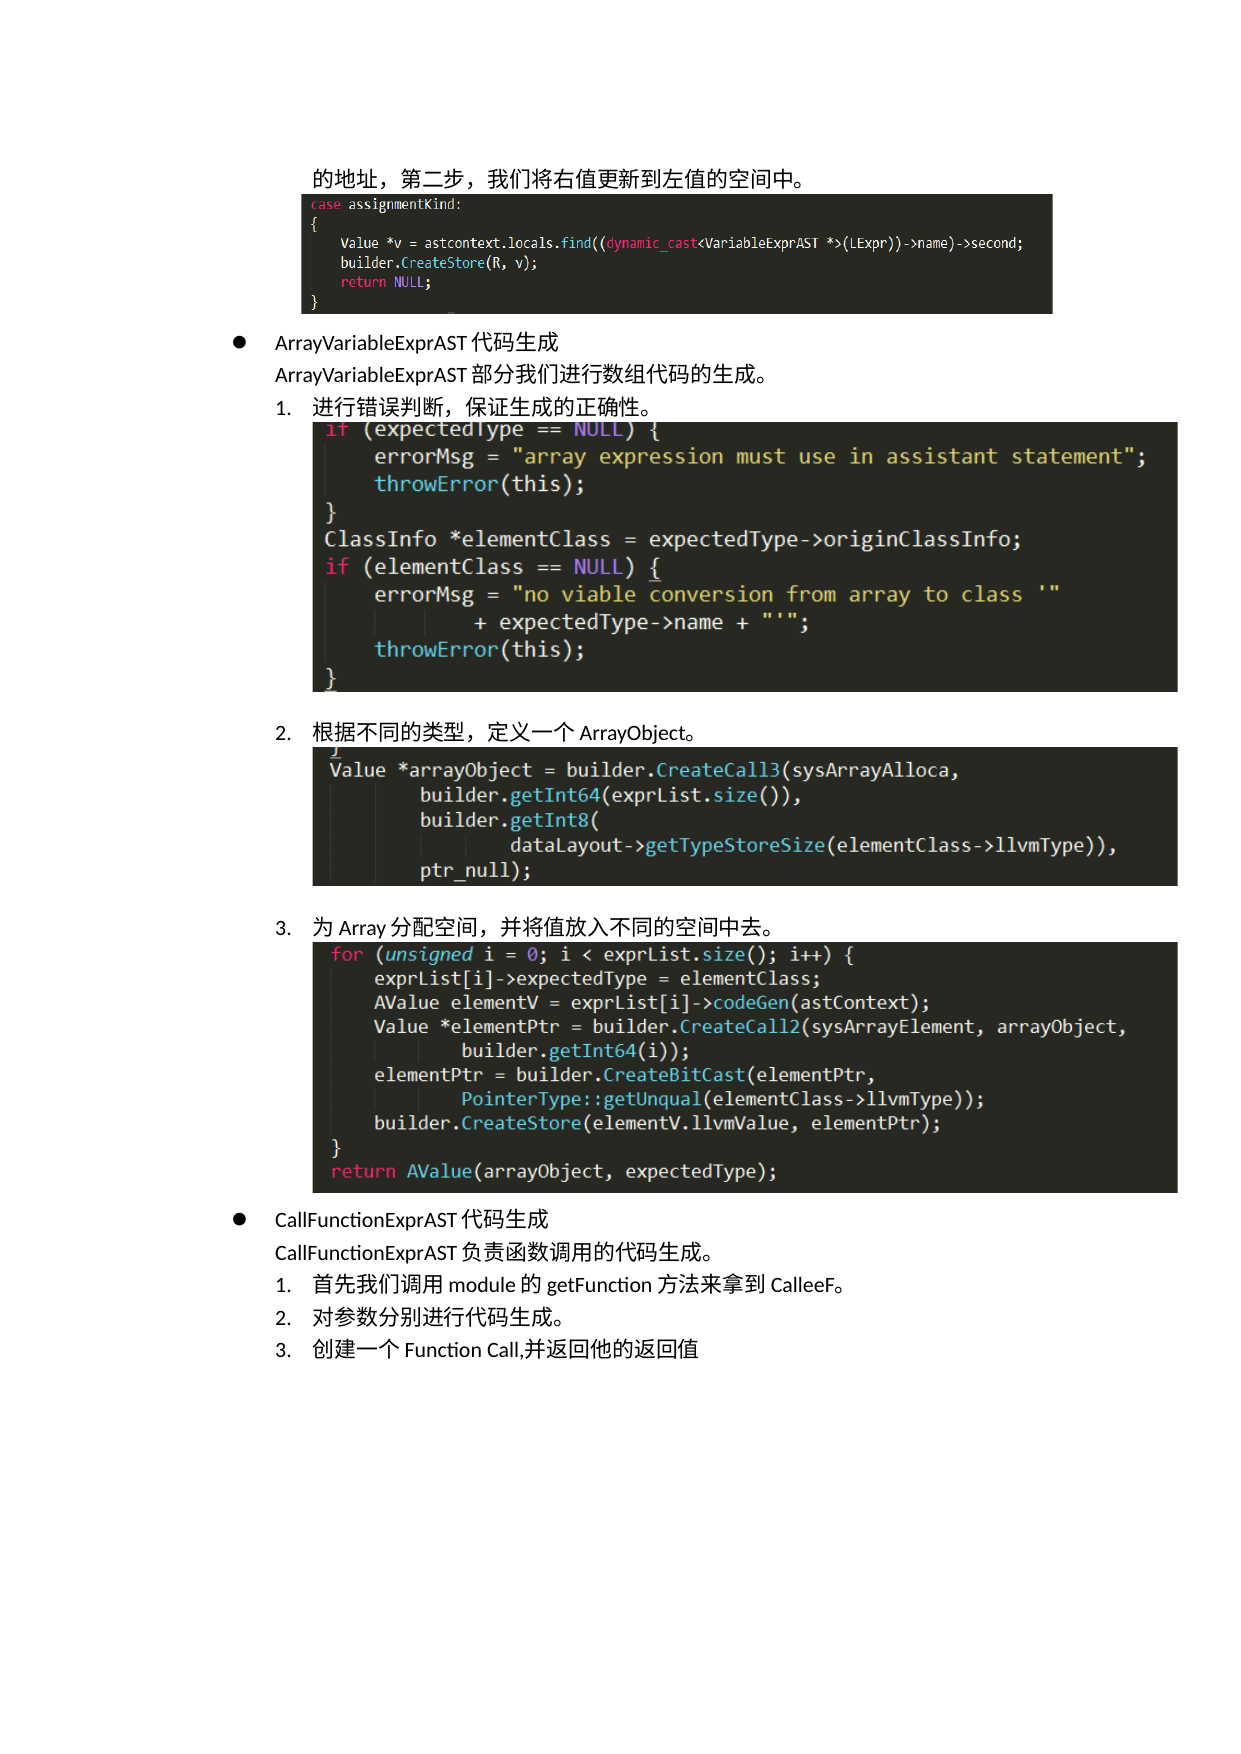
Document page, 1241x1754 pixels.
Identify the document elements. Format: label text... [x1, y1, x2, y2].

list ArrayVariableExprAST代码生成 [231, 324, 1053, 357]
picture [312, 747, 1178, 886]
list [275, 162, 1009, 194]
list 为Array分配空间，并将值放入不同的空间中去。 [275, 909, 1009, 942]
list 首先我们调用module的getFunction方法来拿到CalleeF。 [275, 1267, 1053, 1299]
list 根据不同的类型，定义一个ArrayObject。 [275, 714, 1009, 747]
picture [312, 942, 1178, 1193]
picture [301, 194, 1053, 314]
picture [312, 422, 1178, 692]
list CallFunctionExprAST代码生成 [231, 1202, 1053, 1234]
list 进行错误判断，保证生成的正确性。 [275, 389, 1009, 422]
list CallFunctionExprAST负责函数调用的代码生成。 [275, 1234, 1053, 1267]
text ArrayVariableExprAST部分我们进行数组代码的生成。 [275, 357, 1009, 389]
list 对参数分别进行代码生成。 [275, 1299, 1053, 1332]
list 创建一个Function Call,并返回他的返回值 [275, 1332, 1053, 1364]
